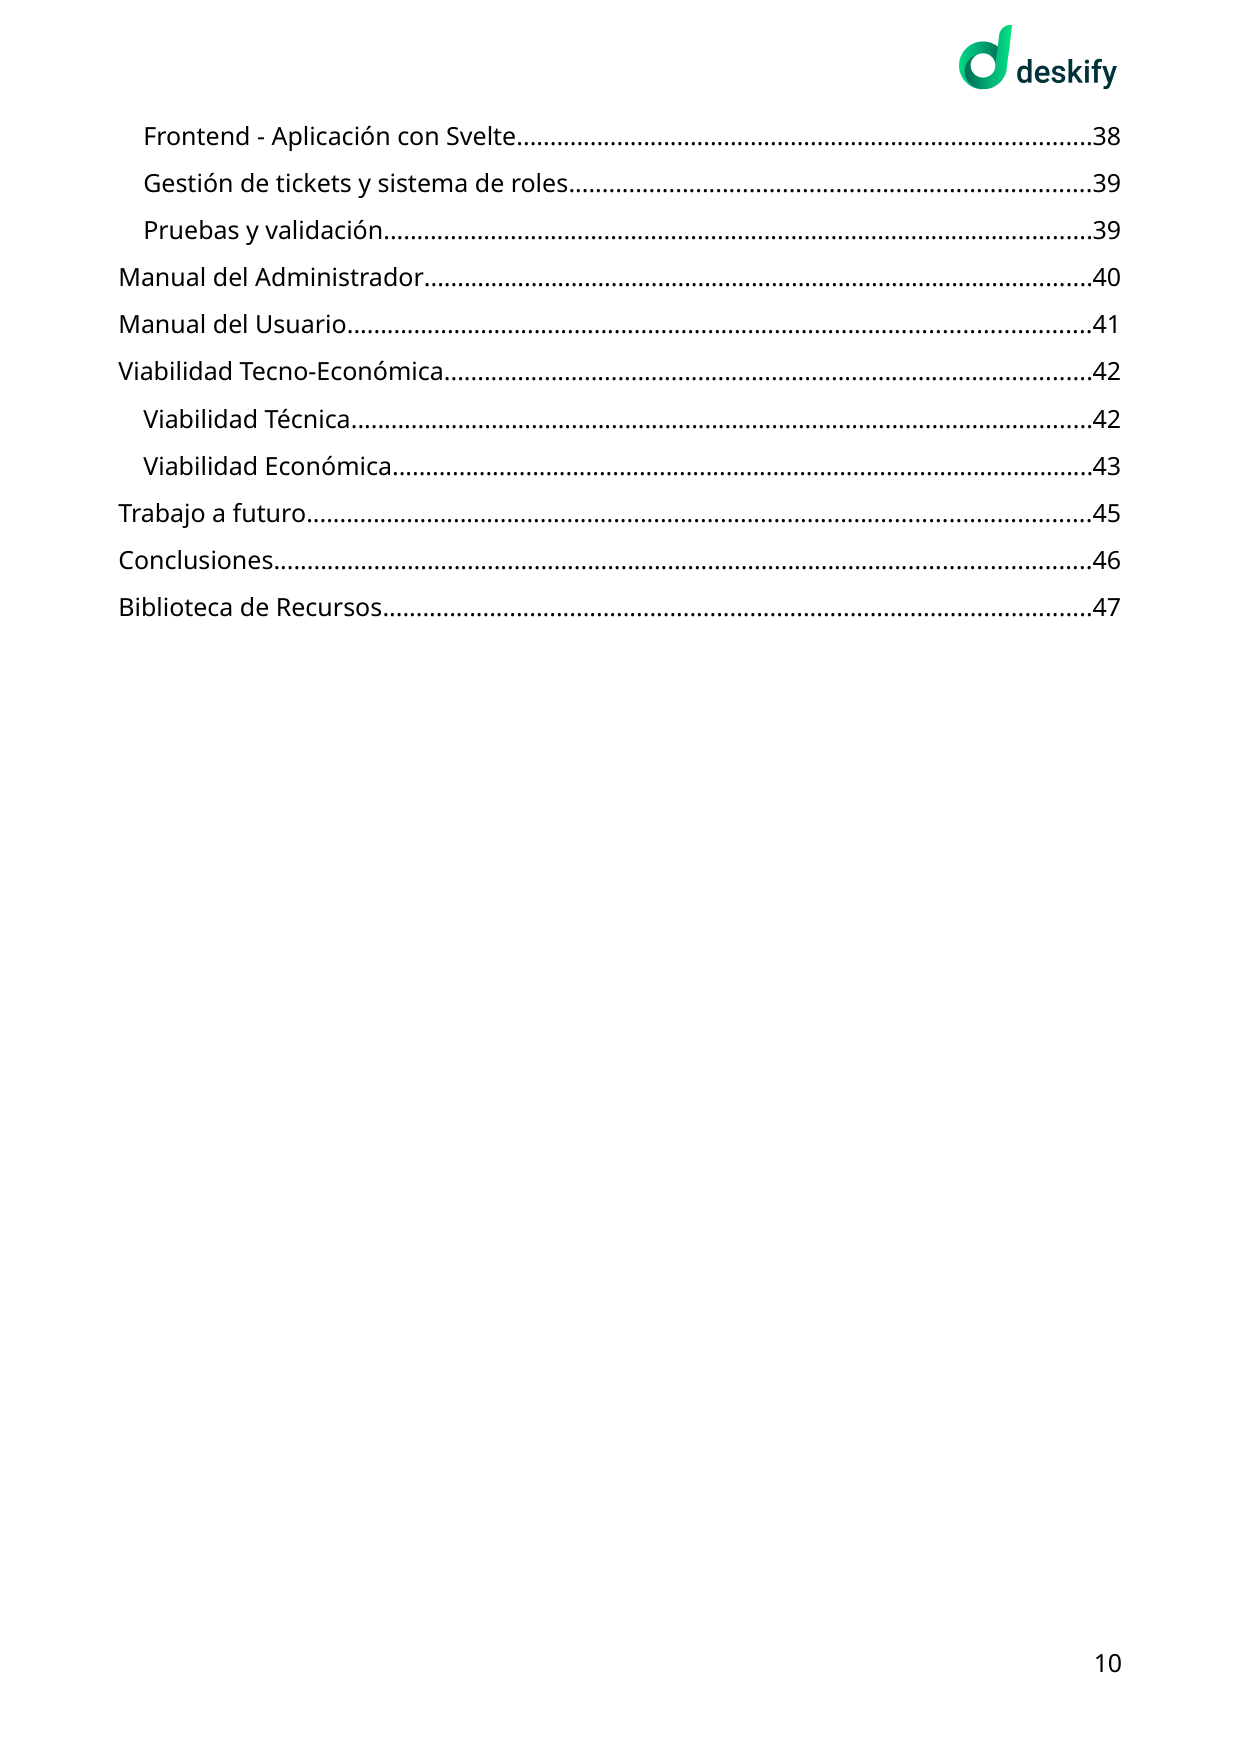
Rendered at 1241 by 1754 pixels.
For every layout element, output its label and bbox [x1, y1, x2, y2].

picture [953, 22, 1127, 92]
